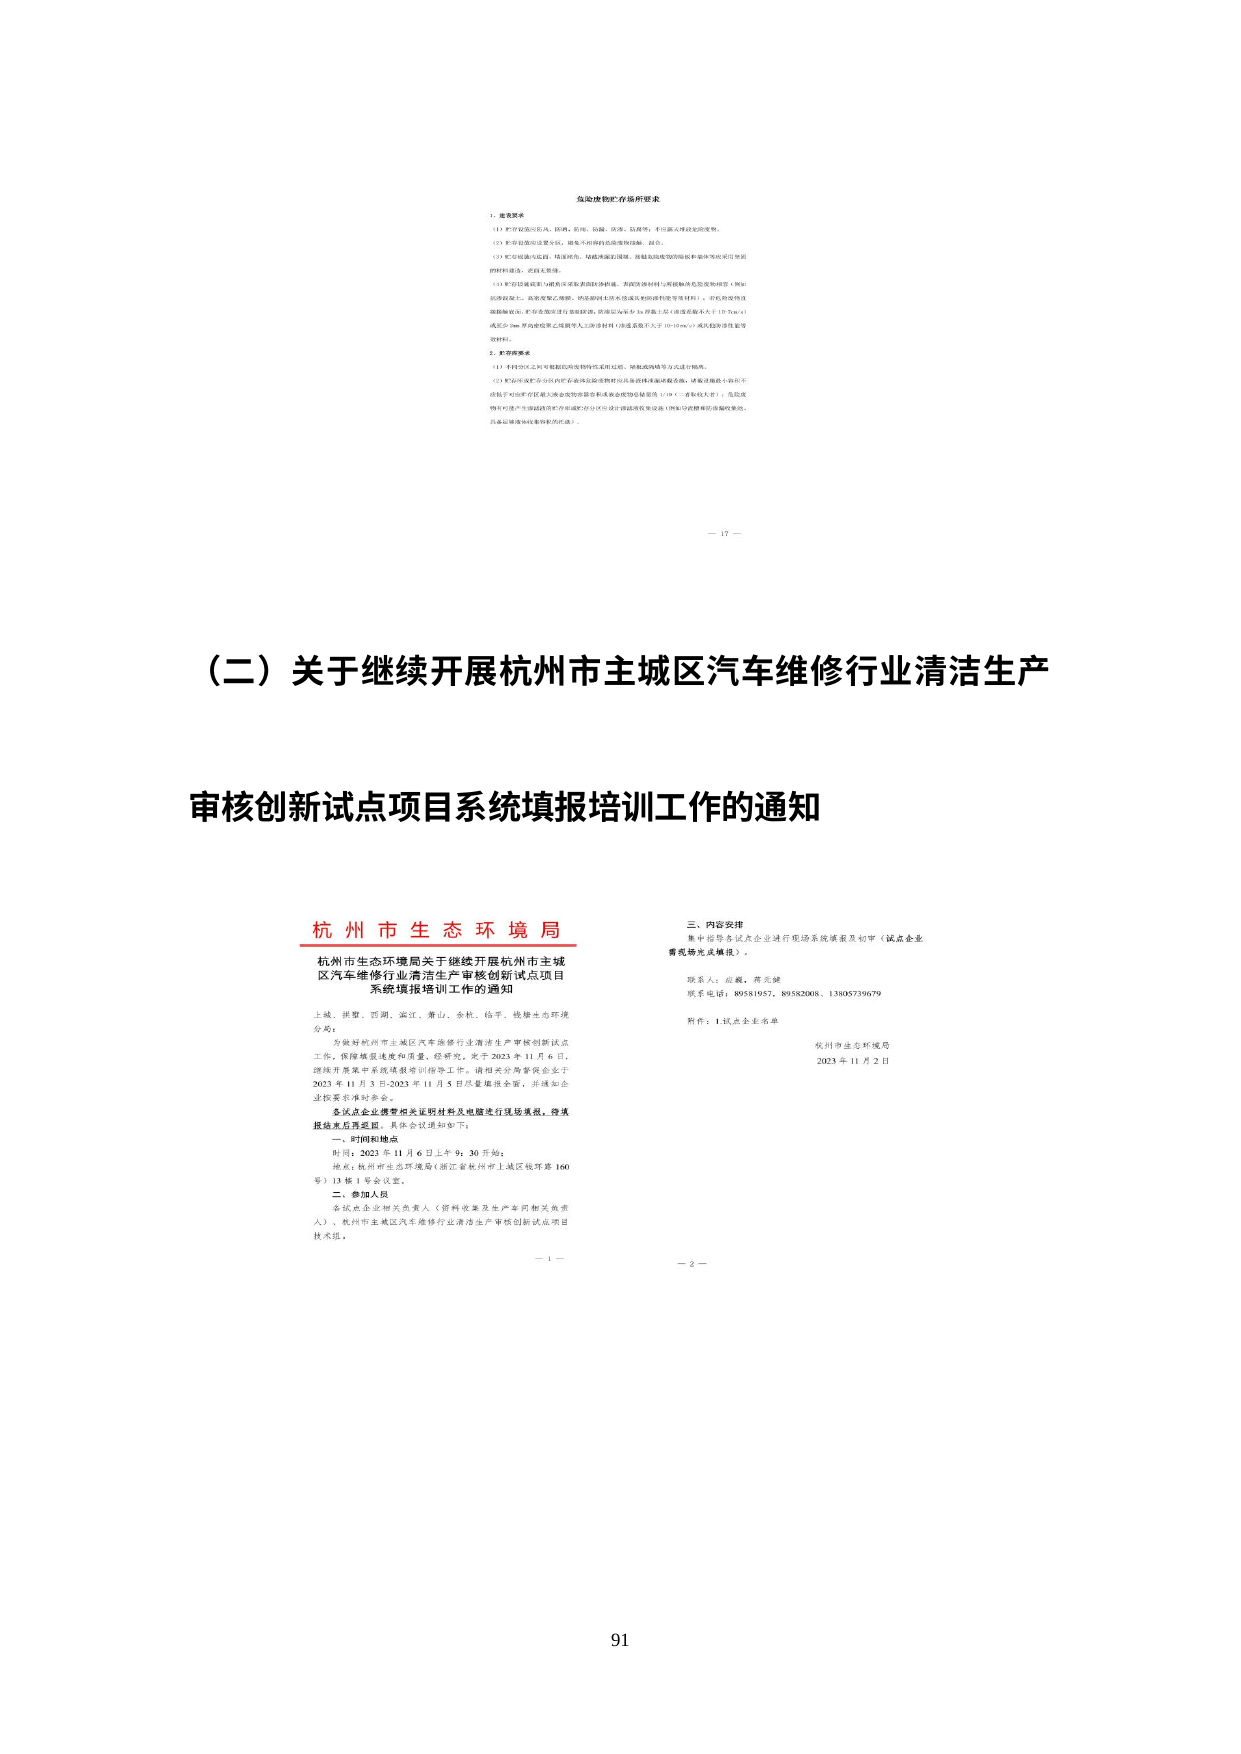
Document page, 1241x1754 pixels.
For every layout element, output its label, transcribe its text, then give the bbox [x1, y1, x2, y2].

picture [442, 150, 798, 564]
picture [265, 874, 975, 1289]
subtitle （二）关于继续开展杭州市主城区汽车维修行业清洁生产审核创新试点项目系统填报培训工作的通知 [188, 624, 1052, 851]
